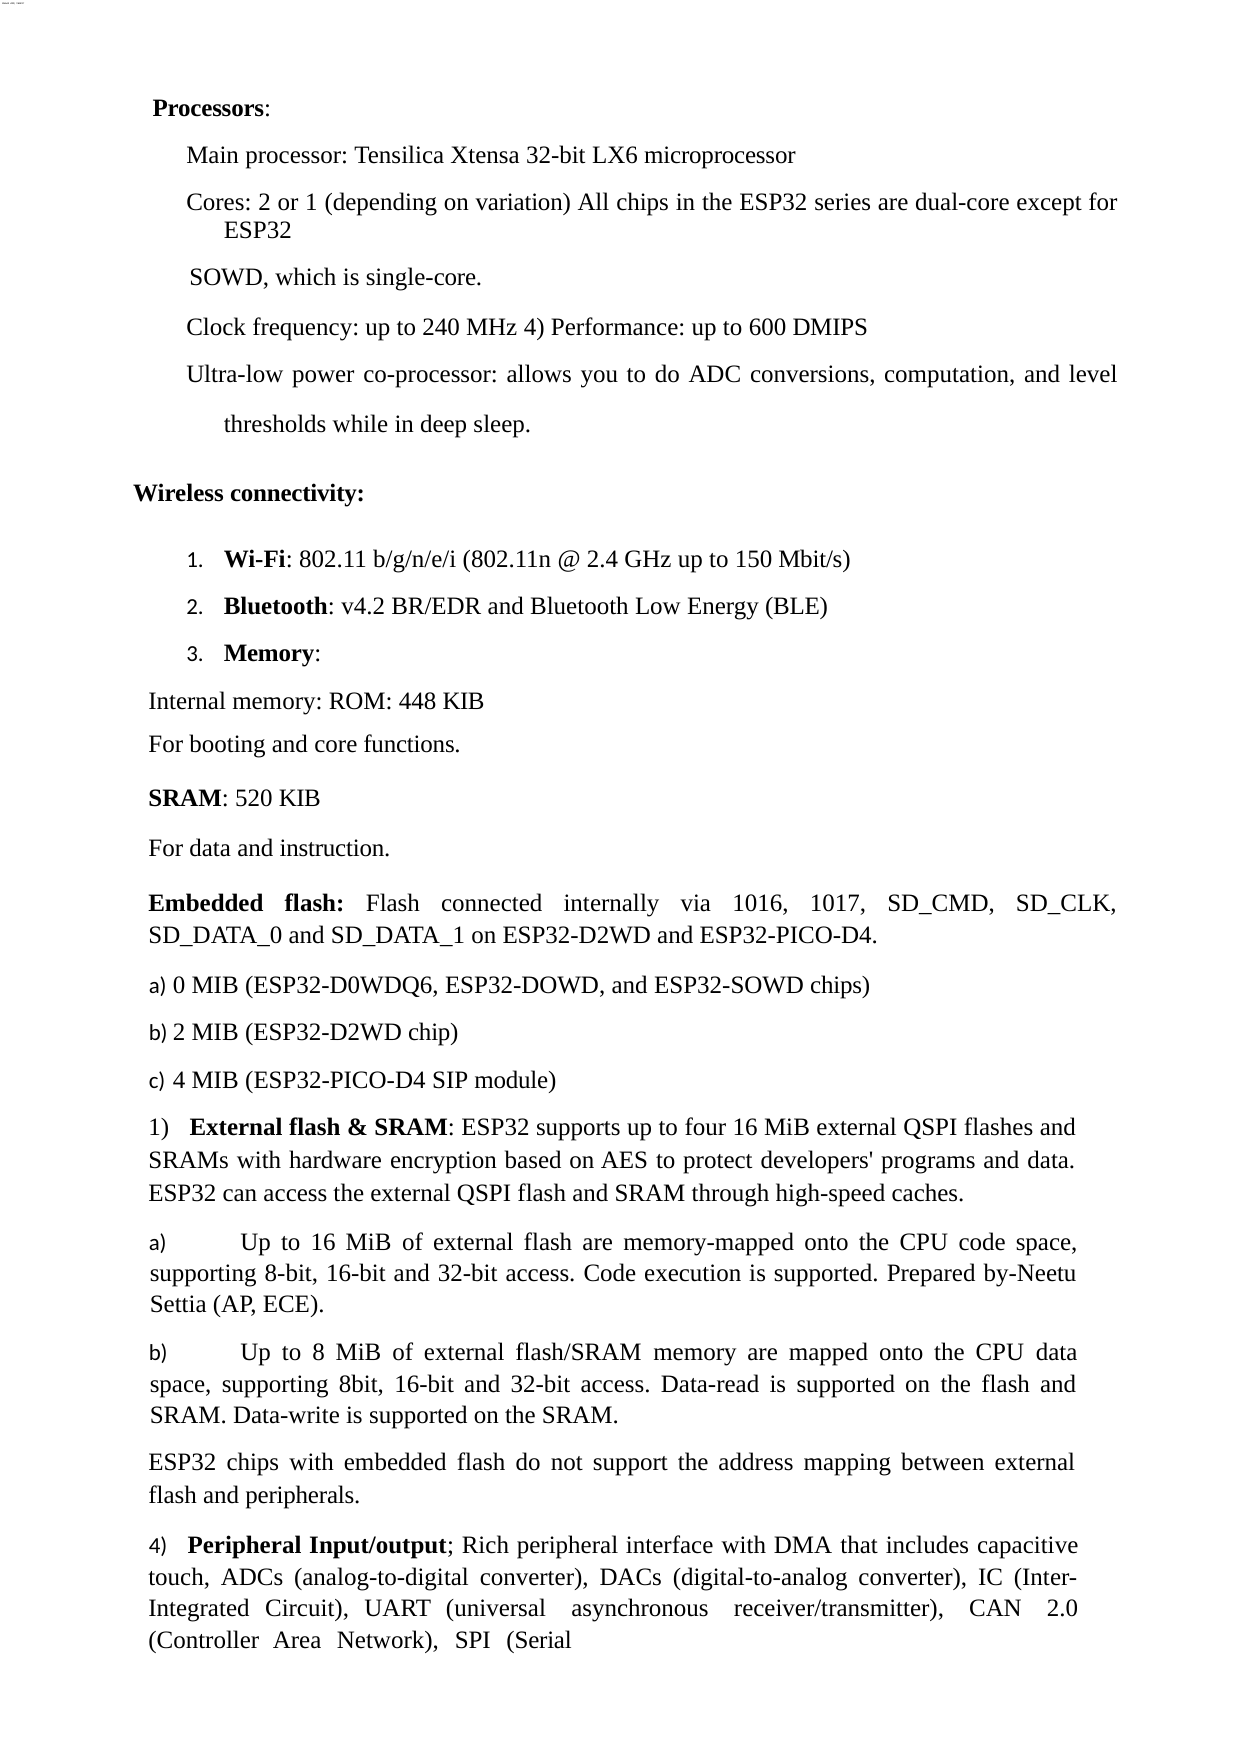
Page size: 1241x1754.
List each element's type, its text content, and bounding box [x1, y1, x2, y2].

list 4 MIB (ESP32-PICO-D4 SIP module) [148, 1065, 1117, 1094]
list SOWD, which is single-core. [189, 262, 1070, 291]
list Clock frequency: up to 240 MHz 4) Performance: up to 600 DMIPS [186, 312, 1117, 341]
subtitle Internal memory: ROM: 448 KIB [148, 686, 1117, 714]
list Wi-Fi: 802.11 b/g/n/e/i (802.11n @ 2.4 GHz up to 150 Mbit/s) [186, 544, 1117, 573]
text ESP32 chips with embedded flash do not support the address mapping between external flash and peripherals. [148, 1447, 1077, 1509]
list Bluetooth: v4.2 BR/EDR and Bluetooth Low Energy (BLE) [186, 591, 1117, 620]
list External flash & SRAM: ESP32 supports up to four 16 MiB external QSPI flashes and SRAMs with hardware encryption based on AES to protect developers' programs and data. ESP32 can access the external QSPI flash and SRAM through high-speed caches. [148, 1112, 1077, 1207]
list Up to 16 MiB of external flash are memory-mapped onto the CPU code space, supporting 8-bit, 16-bit and 32-bit access. Code execution is supported. Prepared by-Neetu Settia (AP, ECE). [148, 1227, 1077, 1318]
list Main processor: Tensilica Xtensa 32-bit LX6 microprocessor [186, 140, 1117, 168]
list Up to 8 MiB of external flash/SRAM memory are mapped onto the CPU data space, supporting 8bit, 16-bit and 32-bit access. Data-read is supported on the flash and SRAM. Data-write is supported on the SRAM. [148, 1337, 1077, 1429]
text For data and instruction. [148, 833, 1117, 862]
list 0 MIB (ESP32-D0WDQ6, ESP32-DOWD, and ESP32-SOWD chips) [148, 970, 1117, 999]
list Ultra-low power co-processor: allows you to do ADC conversions, computation, and level thresholds while in deep sleep. [186, 359, 1117, 438]
text Embedded flash: Flash connected internally via 1016, 1017, SD_CMD, SD_CLK, SD_DATA_0 and SD_DATA_1 on ESP32-D2WD and ESP32-PICO-D4. [148, 888, 1117, 949]
list 2 MIB (ESP32-D2WD chip) [148, 1017, 1117, 1046]
subtitle Processors: [152, 93, 1117, 122]
list Memory: [186, 638, 1117, 667]
text SRAM: 520 KIB [148, 783, 1117, 812]
list Peripheral Input/output; Rich peripheral interface with DMA that includes capacitive touch, ADCs (analog-to-digital converter), DACs (digital-to-analog converter), IC (Inter- Integrated Circuit), UART (universal asynchronous receiver/transmitter), CAN 2.0 (Controller Area Network), SPI (Serial [148, 1530, 1078, 1654]
list Wireless connectivity: [133, 478, 1117, 506]
text For booting and core functions. [148, 729, 1117, 758]
list Cores: 2 or 1 (depending on variation) All chips in the ESP32 series are dual-core except for ESP32 [186, 187, 1117, 244]
